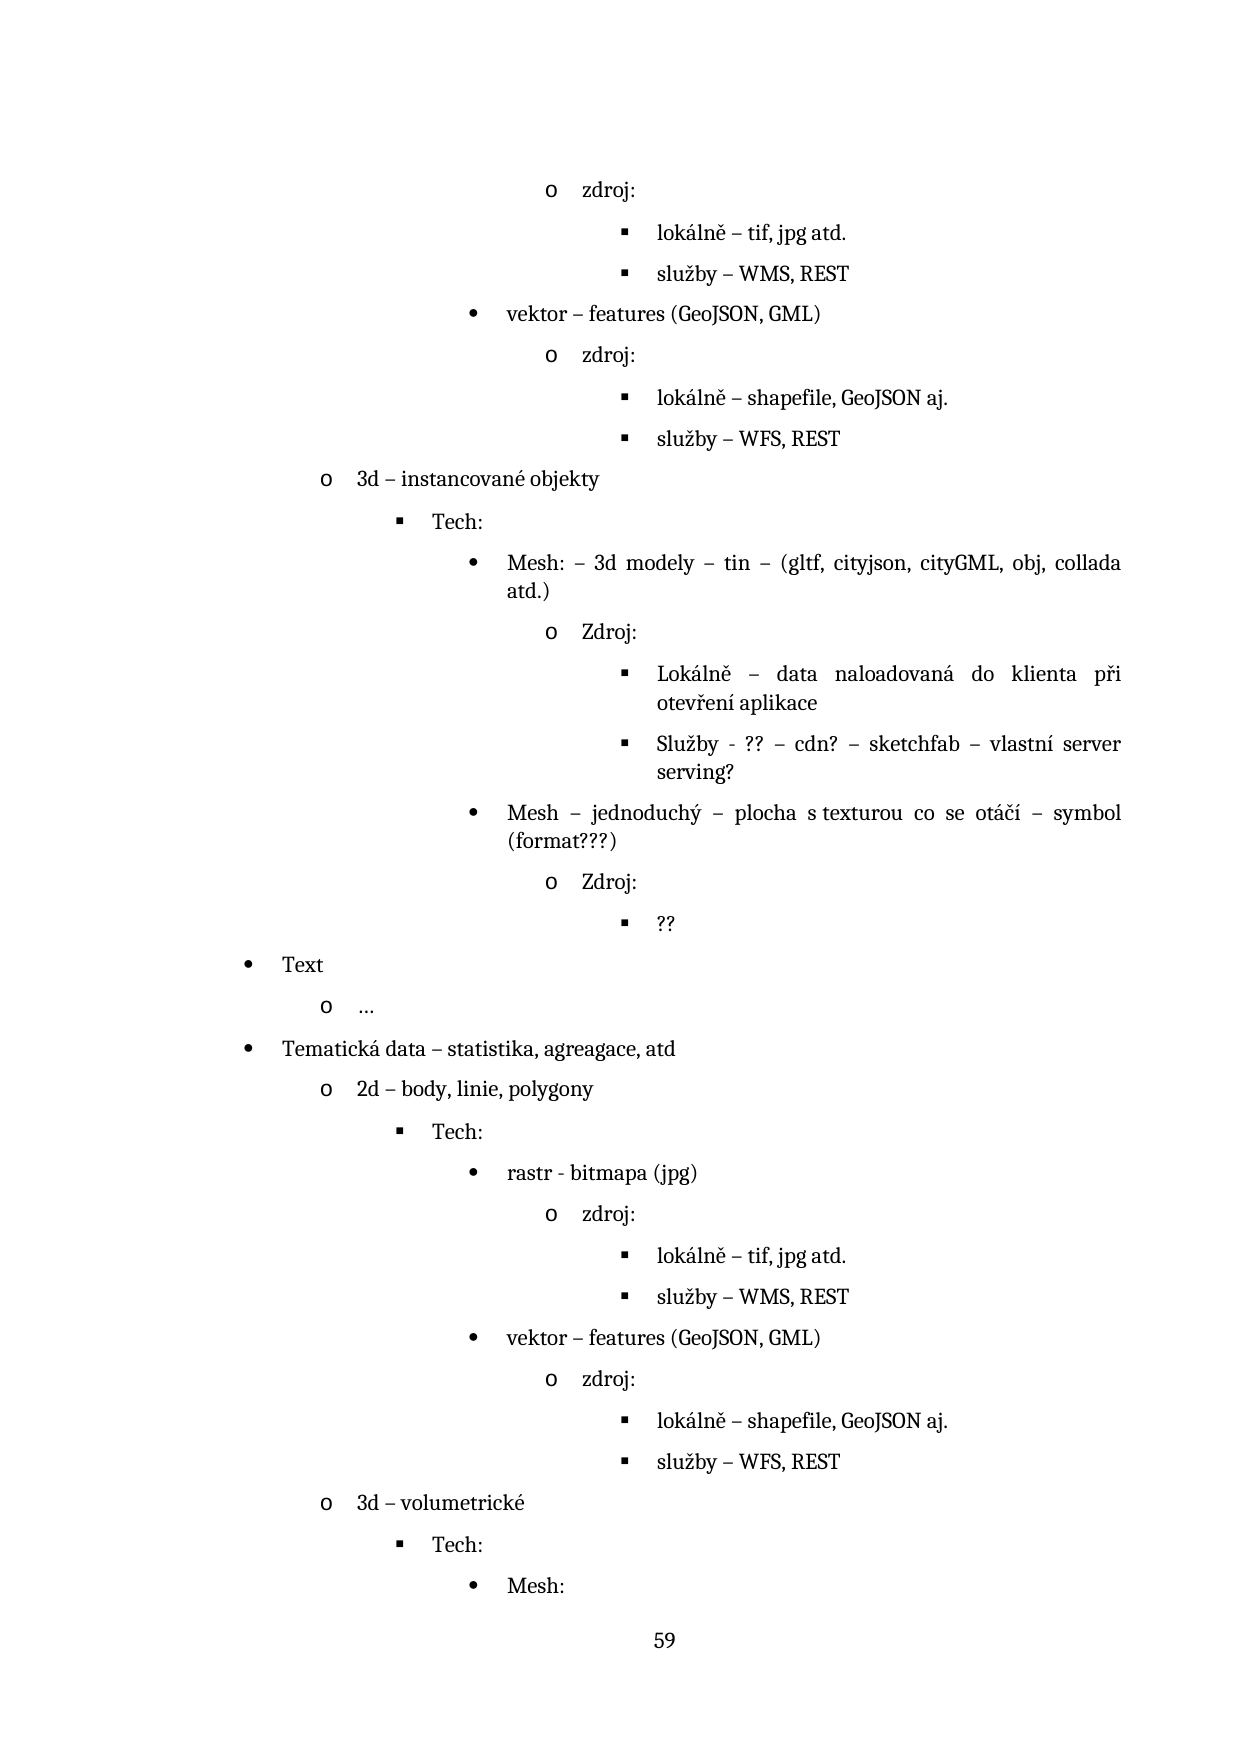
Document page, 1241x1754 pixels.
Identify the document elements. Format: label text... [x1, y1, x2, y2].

list 2d – body, linie, polygony [319, 1076, 1122, 1104]
list zdroj: [544, 342, 1122, 370]
list lokálně – tif, jpg atd. [619, 219, 1122, 246]
list … [319, 993, 1122, 1021]
list zdroj: [544, 177, 1122, 205]
list Tech: [394, 1532, 1122, 1558]
list Tematická data – statistika, agreagace, atd [244, 1035, 1122, 1062]
list zdroj: [544, 1200, 1122, 1228]
list Mesh – jednoduchý – plocha s texturou co se otáčí – symbol (format???) [469, 800, 1122, 854]
list Služby - ?? – cdn? – sketchfab – vlastní server serving? [619, 730, 1122, 785]
list Mesh: [469, 1572, 1122, 1599]
list Lokálně – data naloadovaná do klienta při otevření aplikace [619, 661, 1122, 716]
list Zdroj: [544, 619, 1122, 646]
list služby – WFS, REST [619, 1448, 1122, 1475]
list Mesh: – 3d modely – tin – (gltf, cityjson, cityGML, obj, collada atd.) [469, 549, 1122, 604]
list vektor – features (GeoJSON, GML) [469, 301, 1122, 328]
list Text [244, 952, 1122, 978]
list 3d – volumetrické [319, 1489, 1122, 1517]
list Zdroj: [544, 869, 1122, 897]
list Tech: [394, 1118, 1122, 1145]
list služby – WFS, REST [619, 425, 1122, 452]
list služby – WMS, REST [619, 1283, 1122, 1310]
list lokálně – shapefile, GeoJSON aj. [619, 384, 1122, 411]
list lokálně – shapefile, GeoJSON aj. [619, 1407, 1122, 1434]
list vektor – features (GeoJSON, GML) [469, 1324, 1122, 1351]
list zdroj: [544, 1365, 1122, 1393]
list rastr - bitmapa (jpg) [469, 1159, 1122, 1186]
list Tech: [394, 508, 1122, 535]
list ?? [619, 911, 1122, 938]
list 3d – instancované objekty [319, 466, 1122, 494]
list služby – WMS, REST [619, 260, 1122, 287]
list lokálně – tif, jpg atd. [619, 1242, 1122, 1269]
